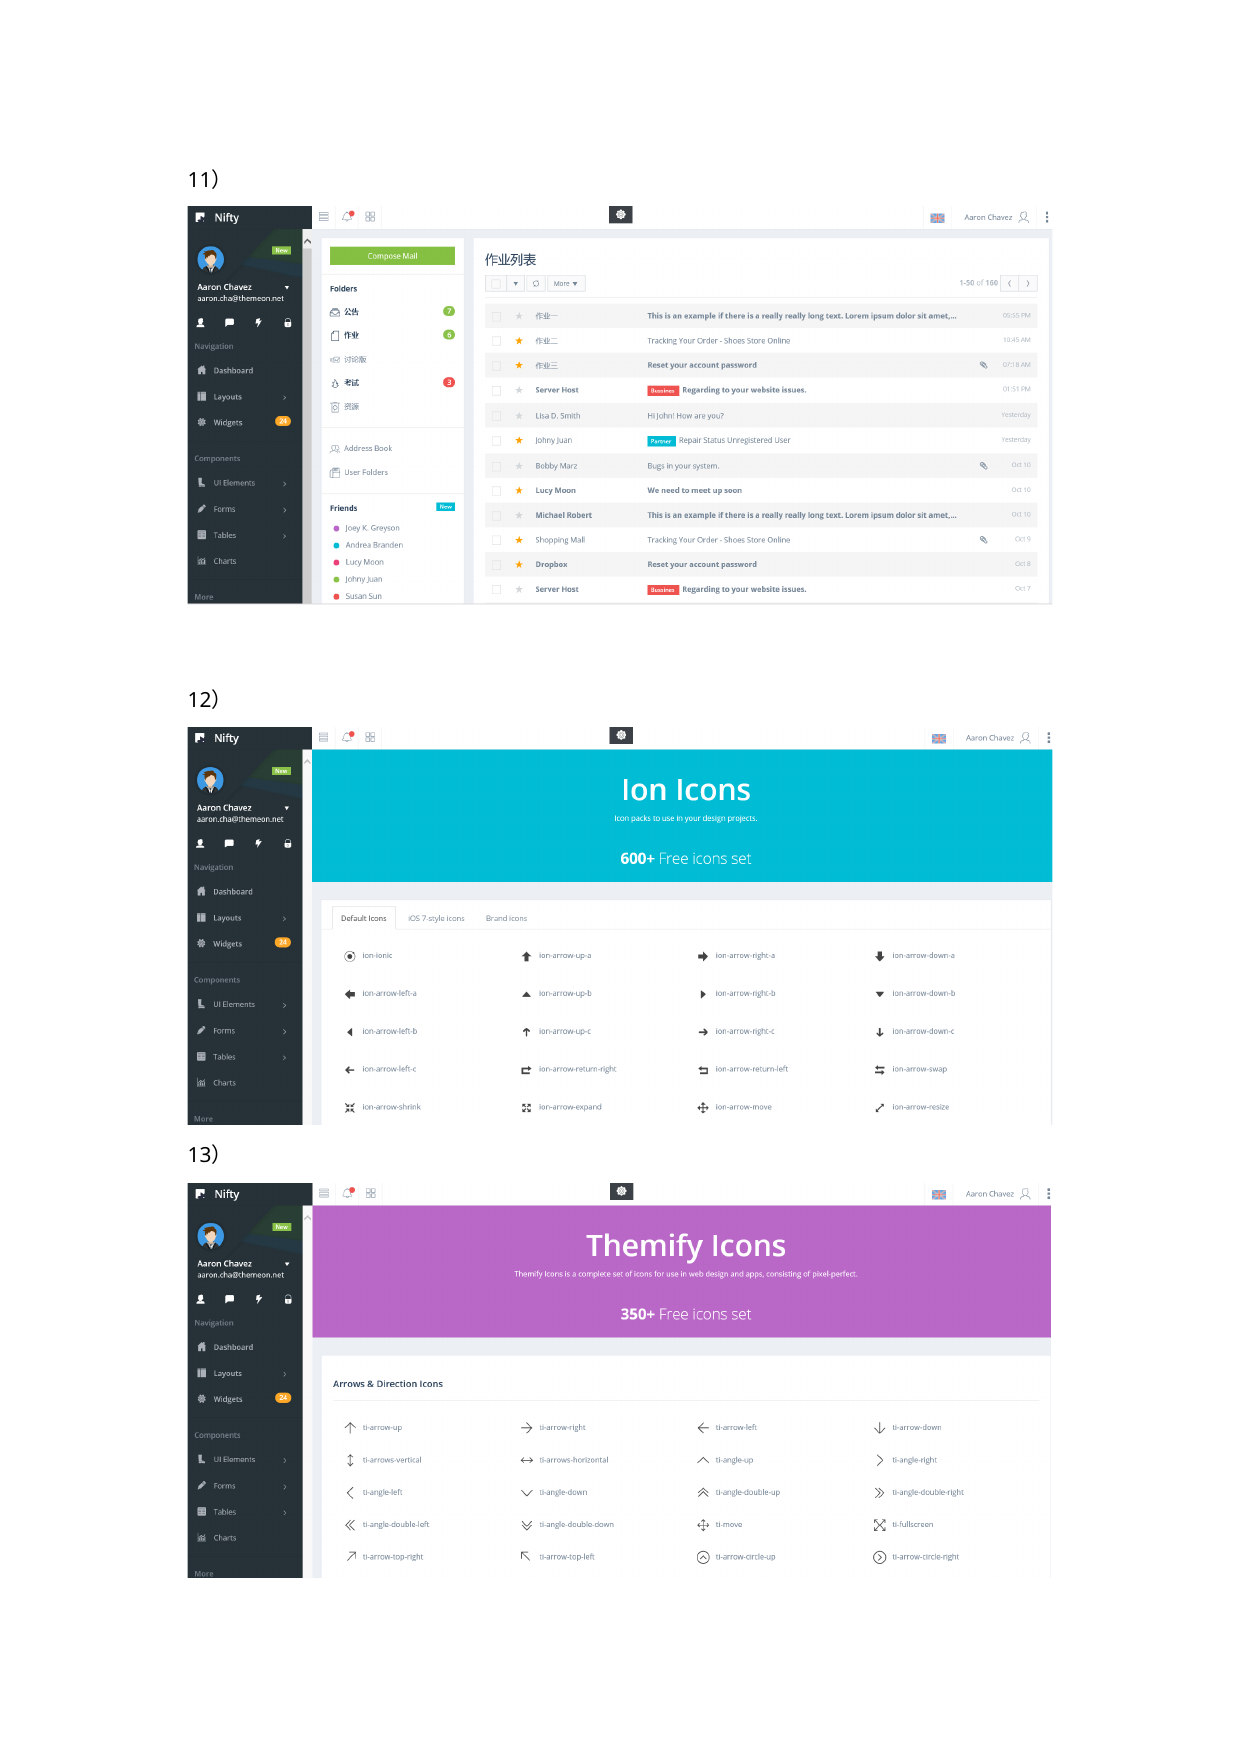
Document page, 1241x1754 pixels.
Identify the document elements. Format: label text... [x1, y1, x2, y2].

picture [187, 727, 1053, 1125]
list 12） [187, 682, 1053, 714]
picture [187, 1183, 1051, 1578]
picture [187, 206, 1053, 605]
list 11） [187, 162, 1053, 194]
list 13） [187, 1137, 1053, 1169]
